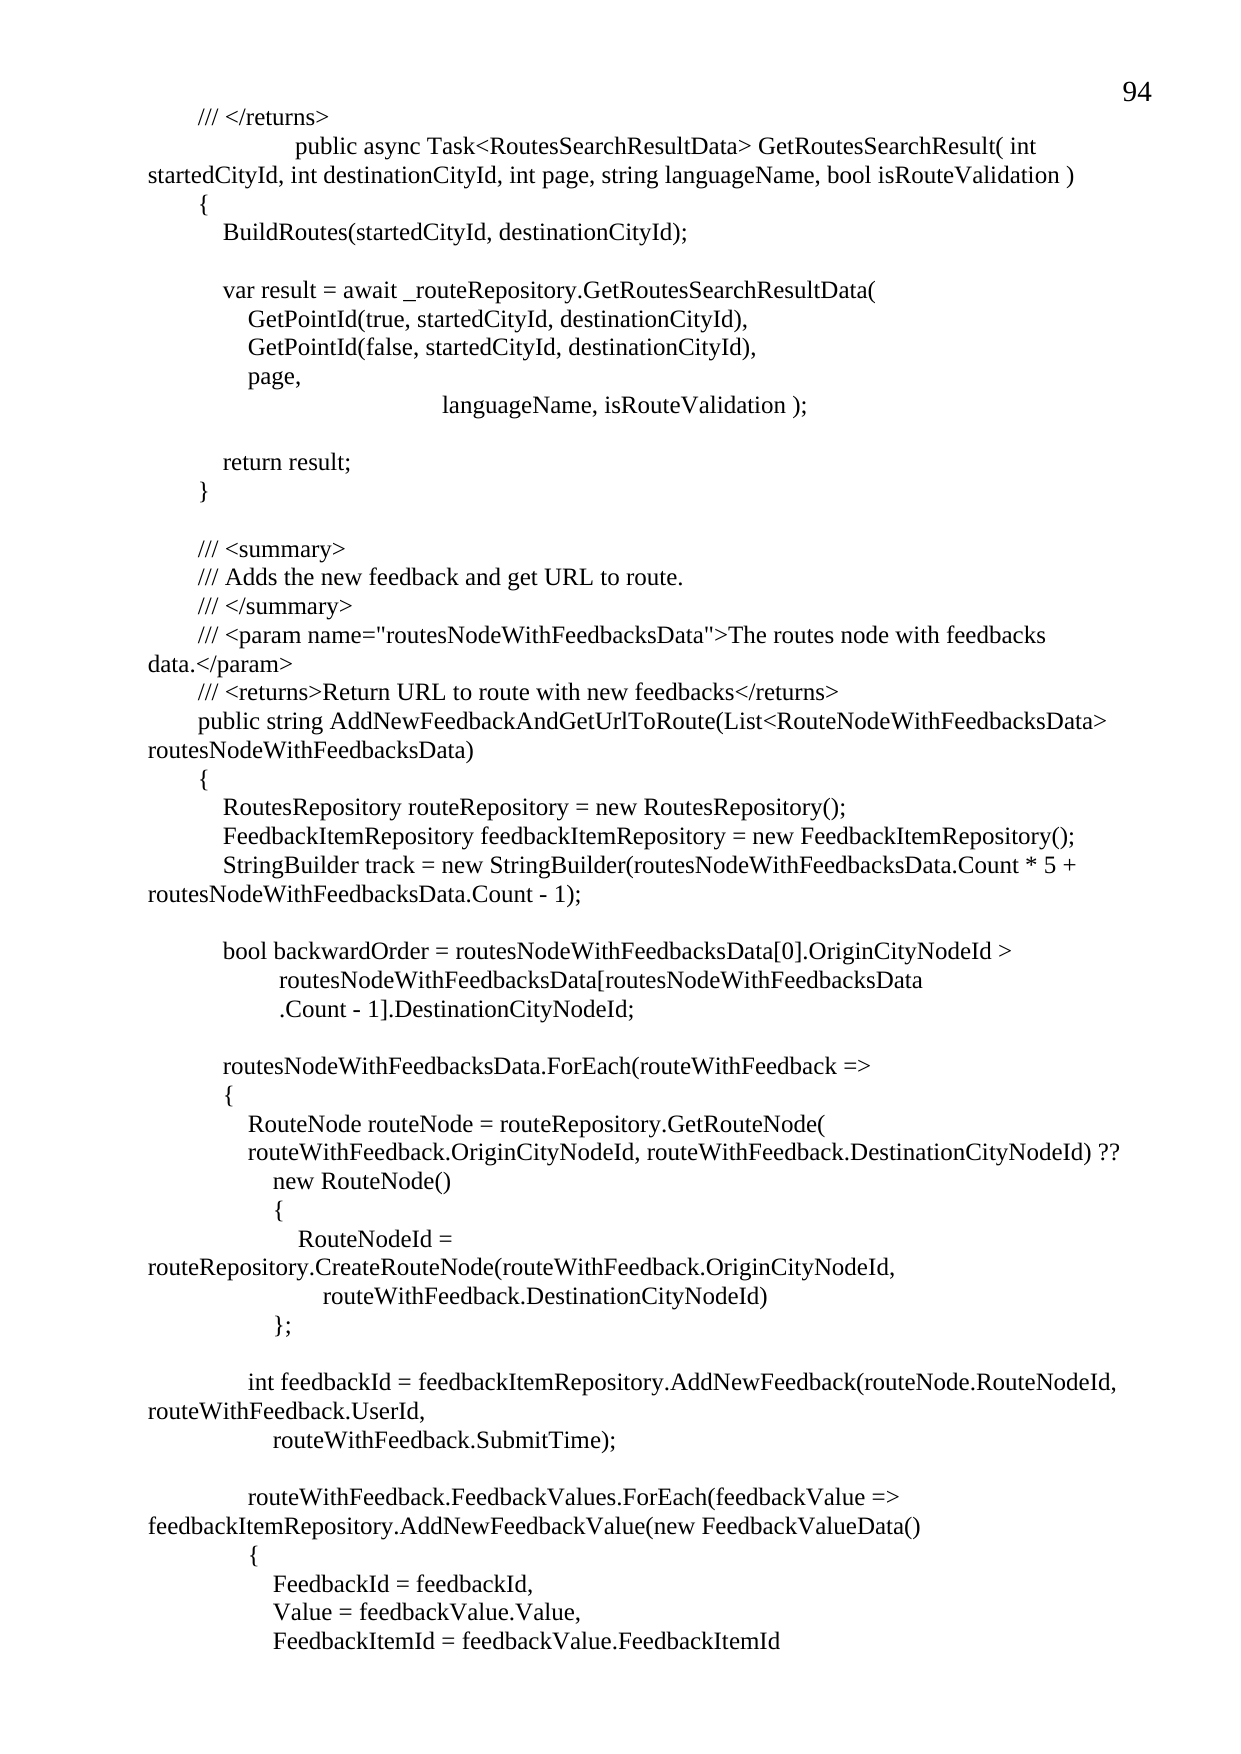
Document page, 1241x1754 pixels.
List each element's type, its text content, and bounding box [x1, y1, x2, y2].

text GetPointId(true, startedCityId, destinationCityId), [148, 304, 1152, 332]
text FeedbackId = feedbackId, [148, 1569, 1152, 1597]
text { [148, 1195, 1152, 1224]
text }; [148, 1310, 1152, 1339]
text StringBuilder track = new StringBuilder(routesNodeWithFeedbacksData.Count * 5 + routesNodeWithFeedbacksData.Count - 1); [148, 850, 1152, 907]
text public string AddNewFeedbackAndGetUrlToRoute(List<RouteNodeWithFeedbacksData> routesNodeWithFeedbacksData) [148, 706, 1152, 764]
text return result; [148, 447, 1152, 476]
text public async Task<RoutesSearchResultData> GetRoutesSearchResult( int startedCityId, int destinationCityId, int page, string languageName, bool isRouteValidation ) [148, 131, 1152, 189]
text /// </summary> [148, 591, 1152, 620]
text routesNodeWithFeedbacksData.ForEach(routeWithFeedback => [148, 1051, 1152, 1080]
text FeedbackItemRepository feedbackItemRepository = new FeedbackItemRepository(); [148, 821, 1152, 850]
text int feedbackId = feedbackItemRepository.AddNewFeedback(routeNode.RouteNodeId, routeWithFeedback.UserId, [148, 1367, 1152, 1425]
text routeWithFeedback.OriginCityNodeId, routeWithFeedback.DestinationCityNodeId) ?? [148, 1137, 1152, 1166]
text { [148, 764, 1152, 792]
text /// <returns>Return URL to route with new feedbacks</returns> [148, 677, 1152, 706]
text FeedbackItemId = feedbackValue.FeedbackItemId [148, 1626, 1152, 1655]
text RoutesRepository routeRepository = new RoutesRepository(); [148, 792, 1152, 821]
text .Count - 1].DestinationCityNodeId; [148, 994, 1152, 1022]
text languageName, isRouteValidation ); [148, 390, 1152, 419]
text routeWithFeedback.FeedbackValues.ForEach(feedbackValue => feedbackItemRepository.AddNewFeedbackValue(new FeedbackValueData() [148, 1482, 1152, 1540]
text { [148, 1540, 1152, 1569]
text /// <param name="routesNodeWithFeedbacksData">The routes node with feedbacks data.</param> [148, 620, 1152, 677]
text /// </returns> [148, 102, 1152, 131]
text /// <summary> [148, 534, 1152, 562]
text routeWithFeedback.DestinationCityNodeId) [148, 1281, 1152, 1310]
text { [148, 189, 1152, 217]
text page, [148, 361, 1152, 390]
text GetPointId(false, startedCityId, destinationCityId), [148, 332, 1152, 361]
text var result = await _routeRepository.GetRoutesSearchResultData( [148, 275, 1152, 304]
text { [148, 1080, 1152, 1109]
text RouteNodeId = routeRepository.CreateRouteNode(routeWithFeedback.OriginCityNodeId, [148, 1224, 1152, 1281]
text BuildRoutes(startedCityId, destinationCityId); [148, 217, 1152, 246]
text new RouteNode() [148, 1166, 1152, 1195]
text routesNodeWithFeedbacksData[routesNodeWithFeedbacksData [148, 965, 1152, 994]
text /// Adds the new feedback and get URL to route. [148, 562, 1152, 591]
text } [148, 476, 1152, 505]
text routeWithFeedback.SubmitTime); [148, 1425, 1152, 1454]
text Value = feedbackValue.Value, [148, 1597, 1152, 1626]
text RouteNode routeNode = routeRepository.GetRouteNode( [148, 1109, 1152, 1137]
text bool backwardOrder = routesNodeWithFeedbacksData[0].OriginCityNodeId > [148, 936, 1152, 965]
